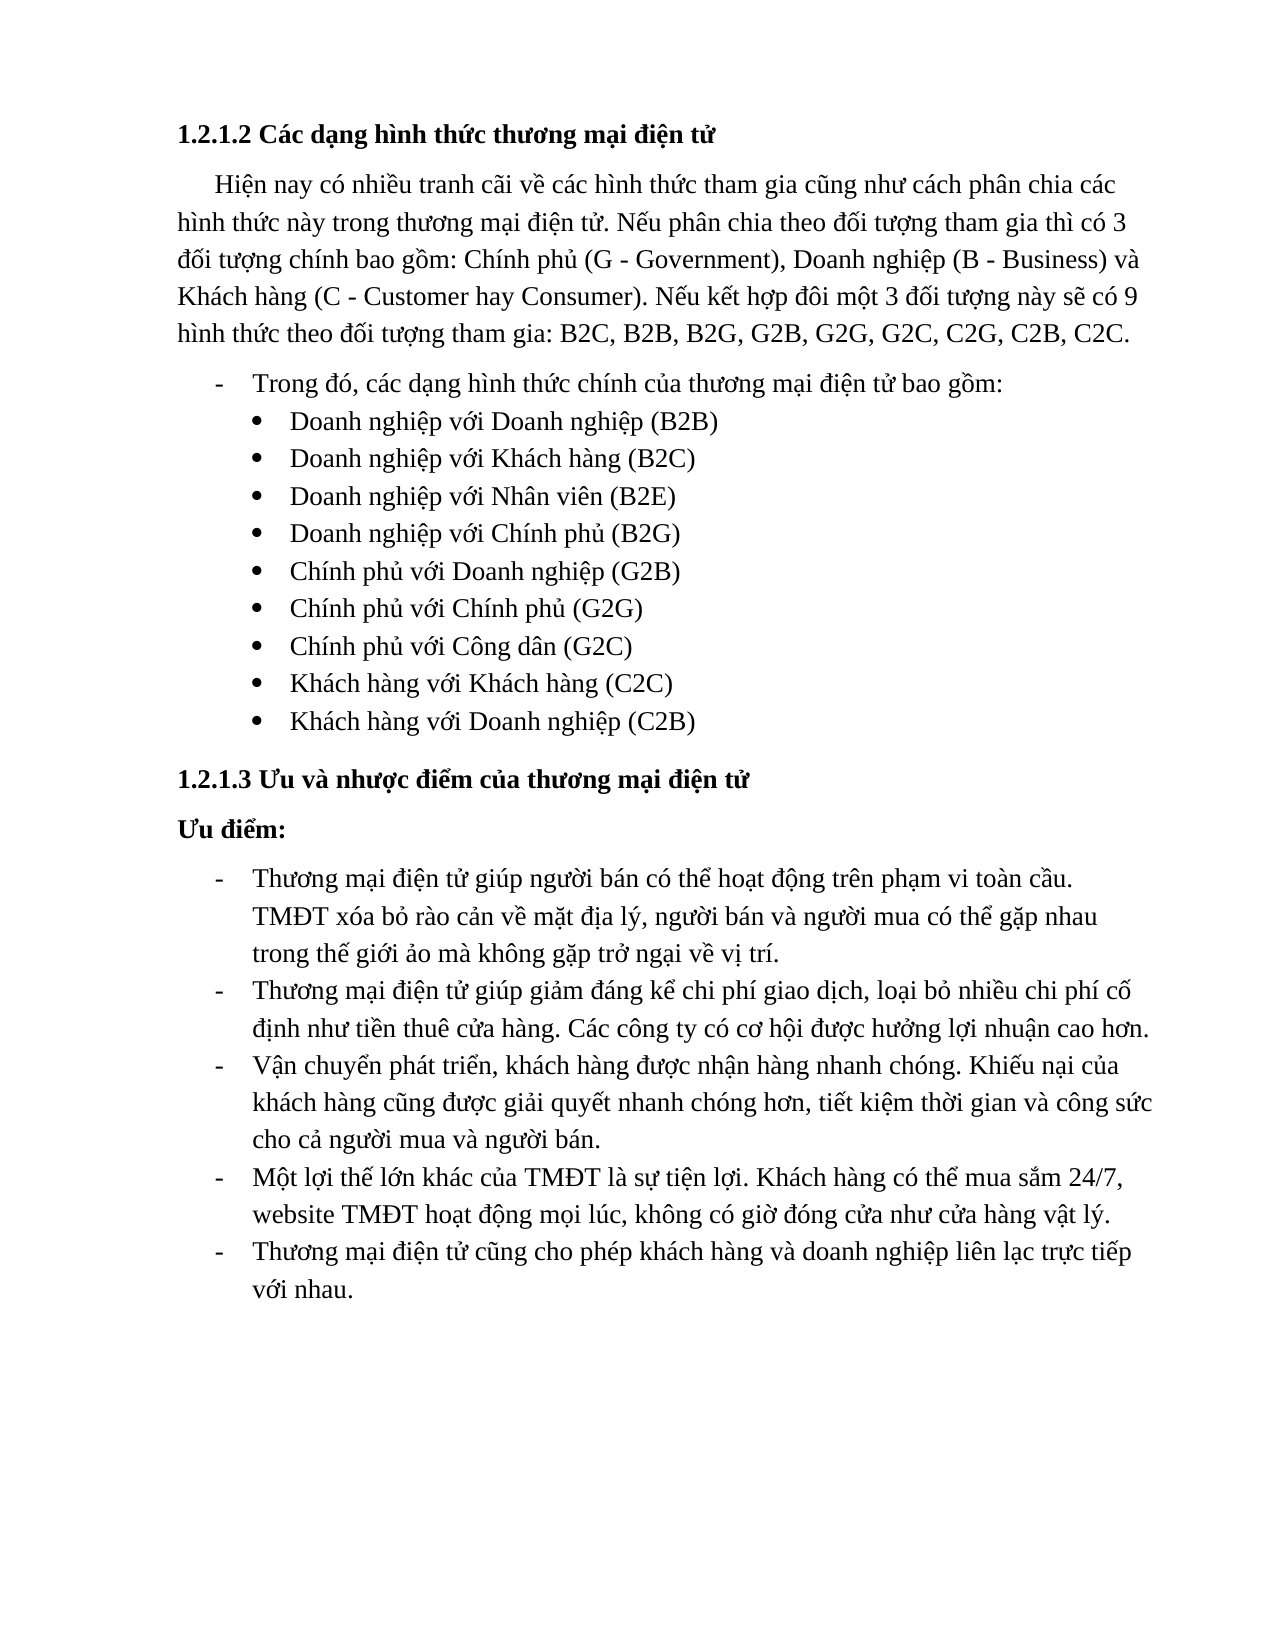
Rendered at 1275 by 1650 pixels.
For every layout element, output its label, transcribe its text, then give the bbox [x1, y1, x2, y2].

text Hiện nay có nhiều tranh cãi về các hình thức tham gia cũng như cách phân chia các hình thức này trong thương mại điện tử. Nếu phân chia theo đối tượng tham gia thì có 3 đối tượng chính bao gồm: Chính phủ (G - Government), Doanh nghiệp (B - Business) và Khách hàng (C - Customer hay Consumer). Nếu kết hợp đôi một 3 đối tượng này sẽ có 9 hình thức theo đối tượng tham gia: B2C, B2B, B2G, G2B, G2G, G2C, C2G, C2B, C2C. [177, 168, 1156, 349]
text Ưu điểm: [177, 813, 1156, 844]
list Doanh nghiệp với Chính phủ (B2G) [252, 517, 1156, 548]
list Chính phủ với Doanh nghiệp (G2B) [252, 554, 1156, 586]
list Chính phủ với Chính phủ (G2G) [252, 592, 1156, 623]
list Trong đó, các dạng hình thức chính của thương mại điện tử bao gồm: [214, 367, 1156, 398]
list Doanh nghiệp với Nhân viên (B2E) [252, 479, 1156, 511]
list Thương mại điện tử cũng cho phép khách hàng và doanh nghiệp liên lạc trực tiếp với nhau. [214, 1235, 1156, 1304]
list Doanh nghiệp với Khách hàng (B2C) [252, 442, 1156, 473]
list Thương mại điện tử giúp người bán có thể hoạt động trên phạm vi toàn cầu. TMĐT xóa bỏ rào cản về mặt địa lý, người bán và người mua có thể gặp nhau trong thế giới ảo mà không gặp trở ngại về vị trí. [214, 862, 1156, 968]
list Chính phủ với Công dân (G2C) [252, 629, 1156, 661]
list Một lợi thế lớn khác của TMĐT là sự tiện lợi. Khách hàng có thể mua sắm 24/7, website TMĐT hoạt động mọi lúc, không có giờ đóng cửa như cửa hàng vật lý. [214, 1161, 1156, 1229]
subtitle Ưu và nhược điểm của thương mại điện tử [177, 763, 1156, 794]
list Thương mại điện tử giúp giảm đáng kể chi phí giao dịch, loại bỏ nhiều chi phí cố định như tiền thuê cửa hàng. Các công ty có cơ hội được hưởng lợi nhuận cao hơn. [214, 974, 1156, 1043]
list Khách hàng với Doanh nghiệp (C2B) [252, 704, 1156, 736]
subtitle Các dạng hình thức thương mại điện tử [177, 118, 1156, 150]
list Khách hàng với Khách hàng (C2C) [252, 667, 1156, 698]
list Doanh nghiệp với Doanh nghiệp (B2B) [252, 404, 1156, 436]
list Vận chuyển phát triển, khách hàng được nhận hàng nhanh chóng. Khiếu nại của khách hàng cũng được giải quyết nhanh chóng hơn, tiết kiệm thời gian và công sức cho cả người mua và người bán. [214, 1049, 1156, 1155]
